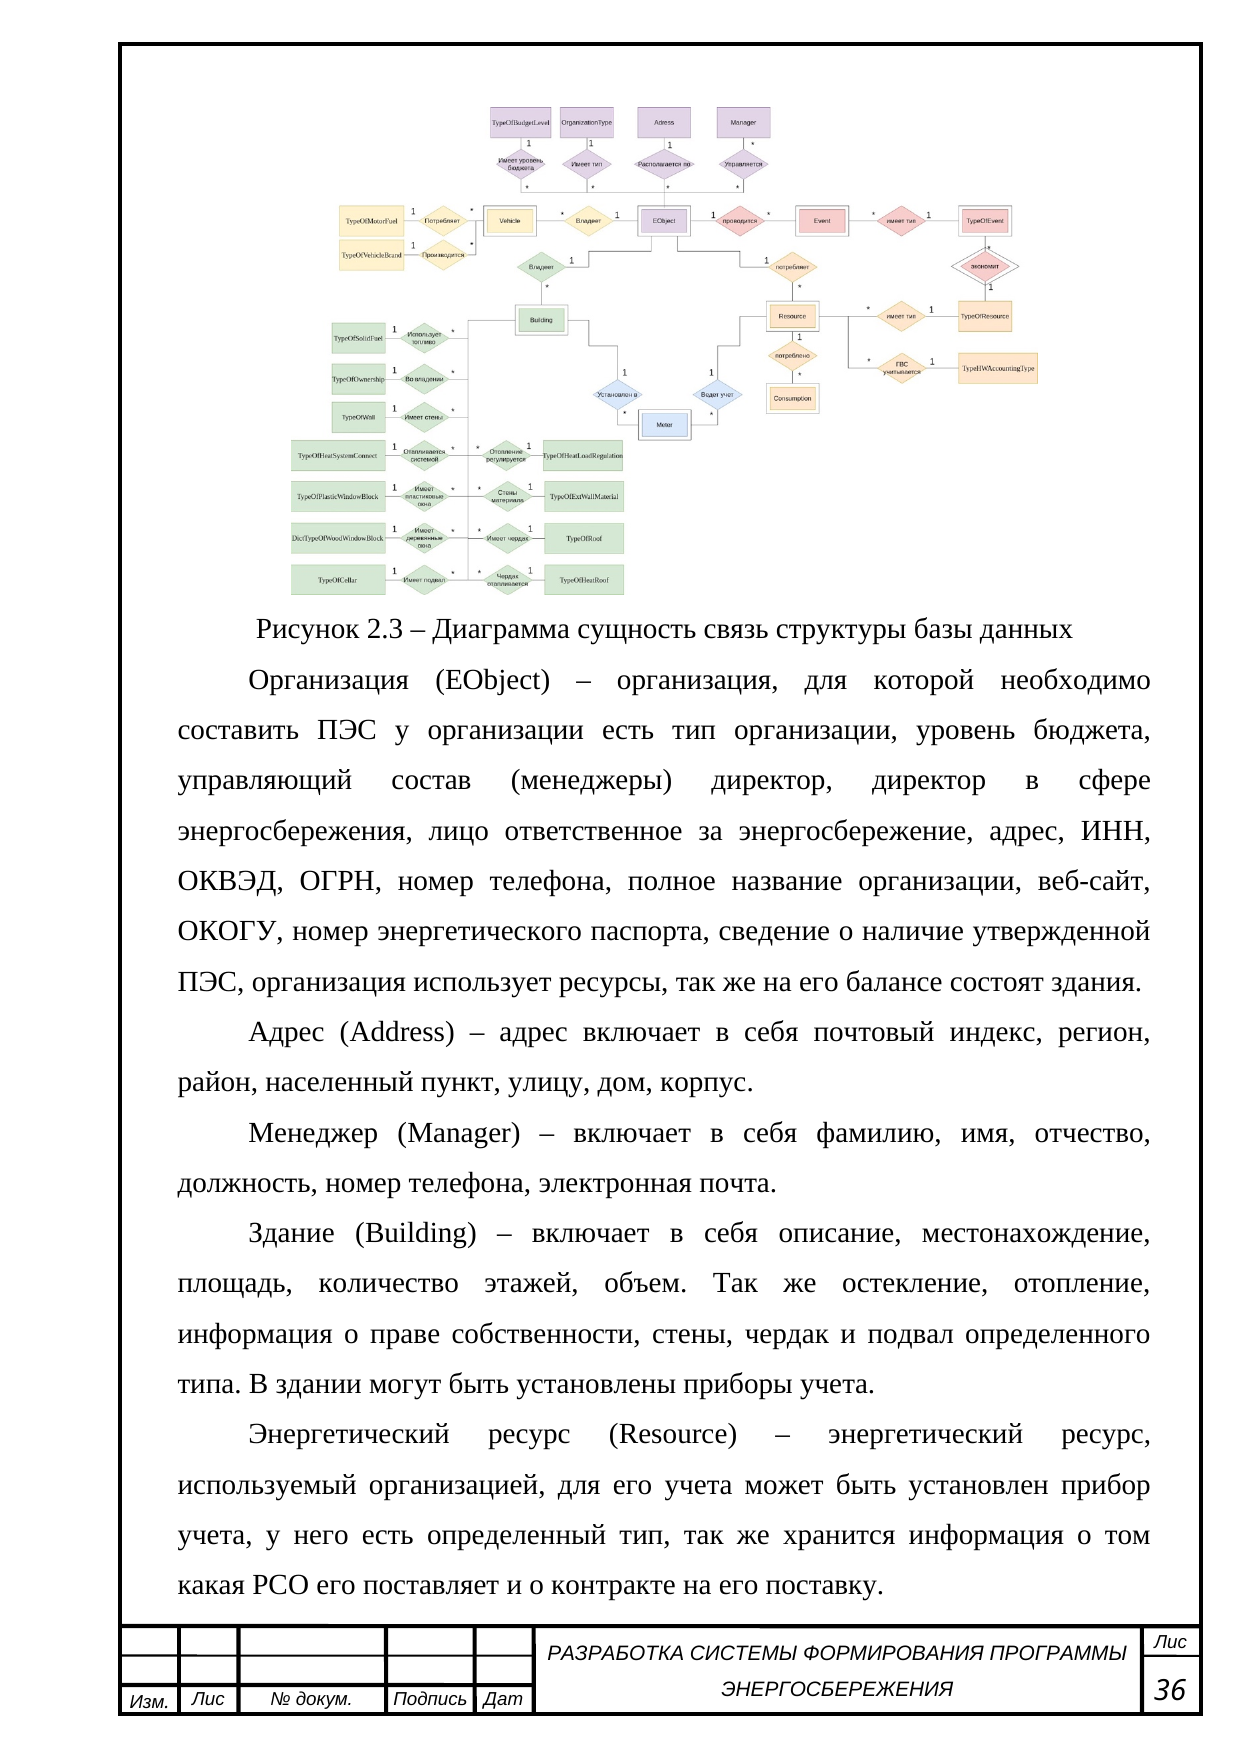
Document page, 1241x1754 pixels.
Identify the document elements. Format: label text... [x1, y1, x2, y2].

text Рисунок 2.3 – Диаграмма сущность связь структуры базы данных [177, 612, 1152, 645]
text Адрес (Address) – адрес включает в себя почтовый индекс, регион, район, населенный пункт, улицу, дом, корпус. [177, 1014, 1152, 1098]
text Организация (EObject) – организация, для которой необходимо составить ПЭС у организации есть тип организации, уровень бюджета, управляющий состав (менеджеры) директор, директор в сфере энергосбережения, лицо ответственное за энергосбережение, адрес, ИНН, ОКВЭД, ОГРН, номер телефона, полное название организации, веб-сайт, ОКОГУ, номер энергетического паспорта, сведение о наличие утвержденной ПЭС, организация использует ресурсы, так же на его балансе состоят здания. [177, 662, 1152, 997]
text Энергетический ресурс (Resource) – энергетический ресурс, используемый организацией, для его учета может быть установлен прибор учета, у него есть определенный тип, так же хранится информация о том какая РСО его поставляет и о контракте на его поставку. [177, 1417, 1152, 1601]
picture [291, 107, 1038, 595]
text Здание (Building) – включает в себя описание, местонахождение, площадь, количество этажей, объем. Так же остекление, отопление, информация о праве собственности, стены, чердак и подвал определенного типа. В здании могут быть установлены приборы учета. [177, 1215, 1152, 1400]
text Менеджер (Manager) – включает в себя фамилию, имя, отчество, должность, номер телефона, электронная почта. [177, 1115, 1152, 1198]
